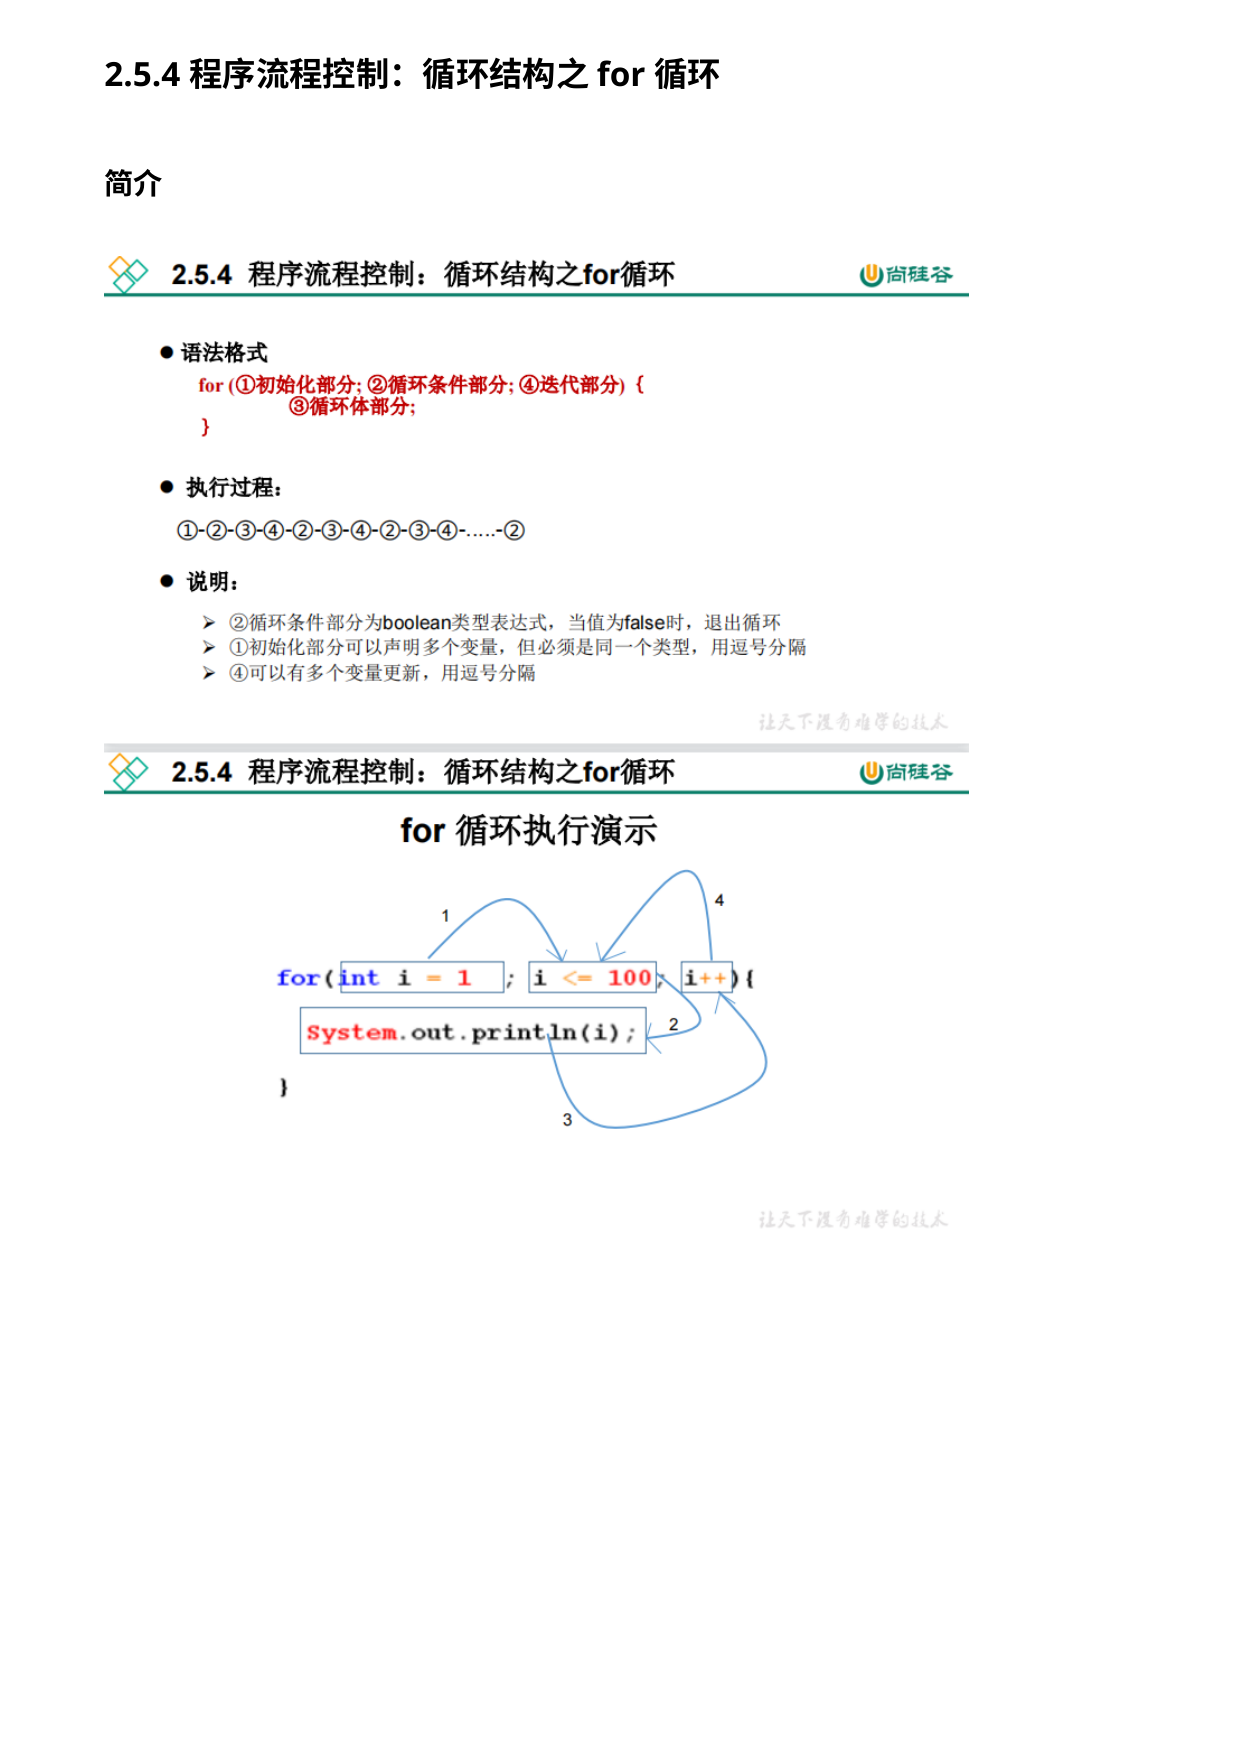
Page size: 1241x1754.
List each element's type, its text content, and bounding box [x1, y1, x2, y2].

picture [104, 256, 969, 1241]
subtitle 2.5.4 程序流程控制：循环结构之 for 循环 [104, 48, 1155, 96]
subtitle 简介 [104, 160, 1155, 203]
